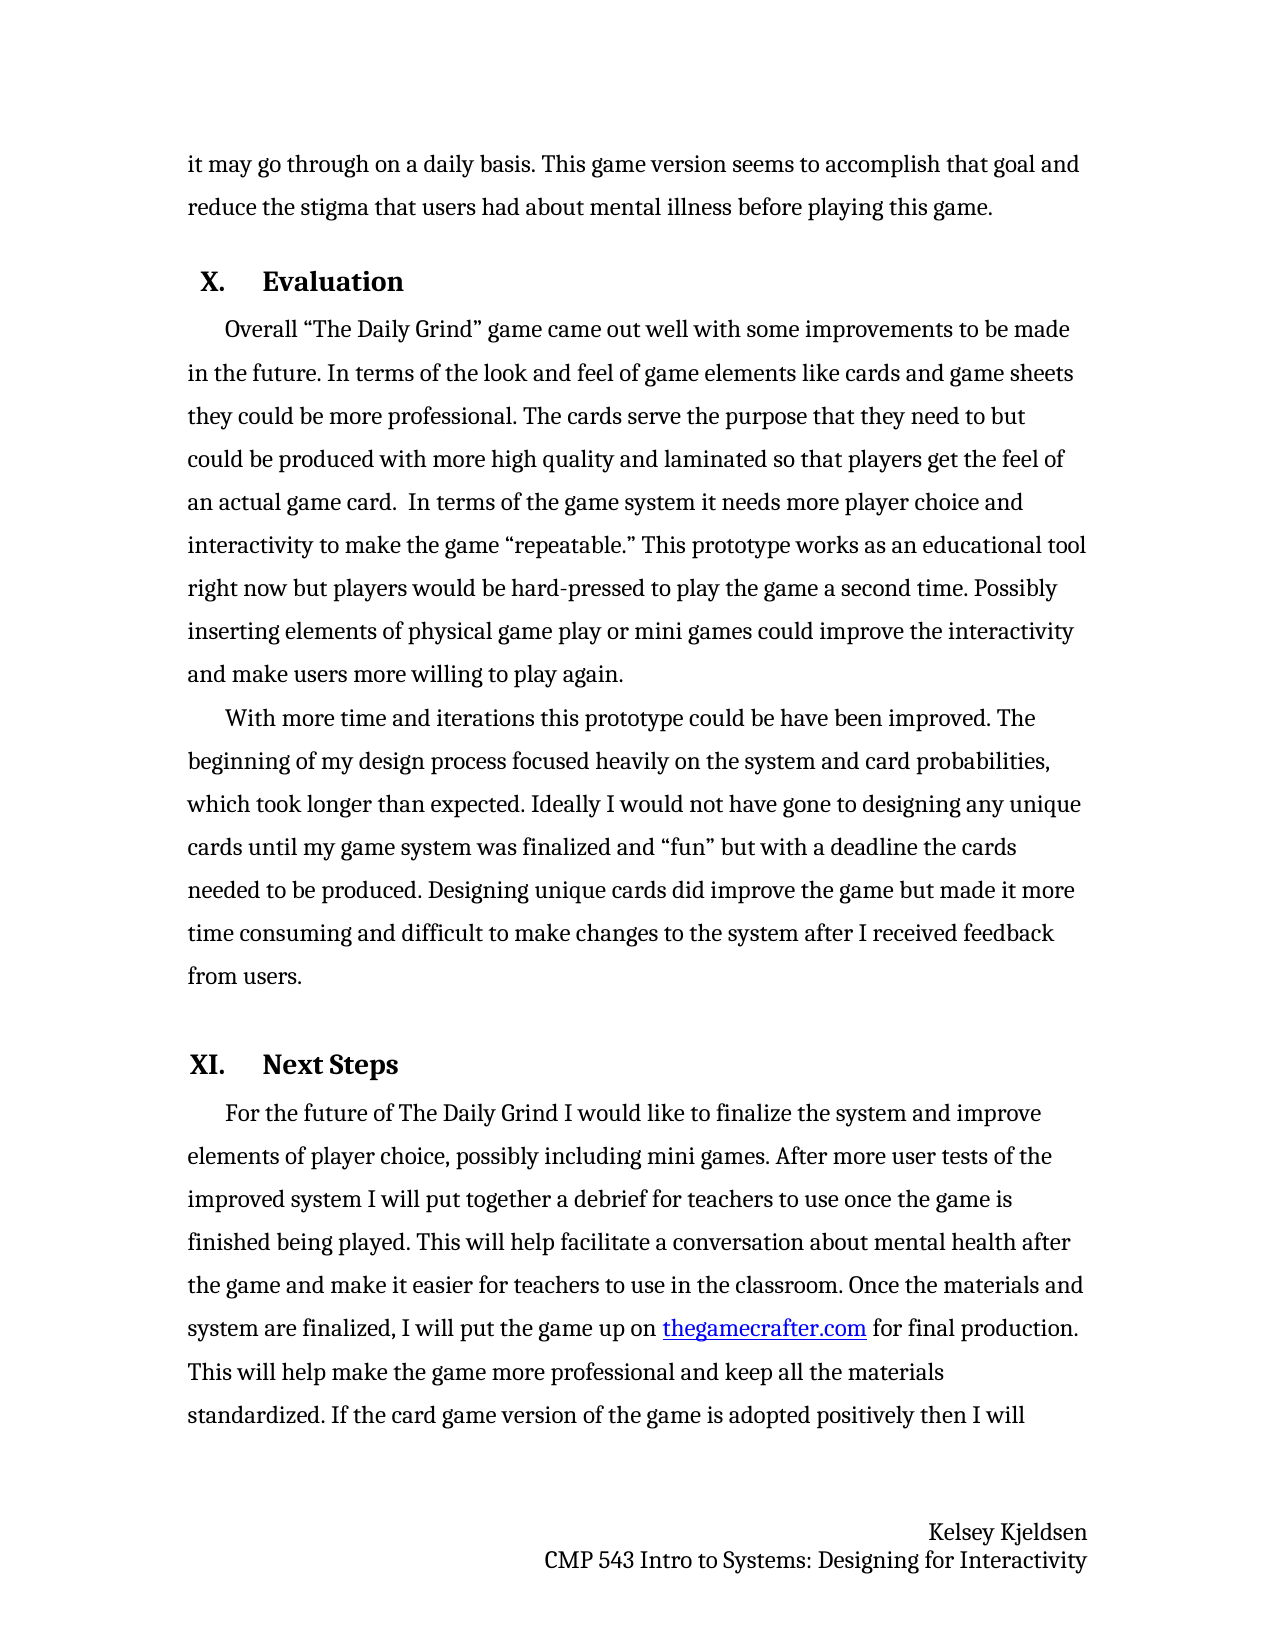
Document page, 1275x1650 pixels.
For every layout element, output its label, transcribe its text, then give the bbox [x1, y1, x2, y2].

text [187, 1099, 1087, 1429]
list Evaluation [225, 265, 1087, 298]
text Overall “The Daily Grind” game came out well with some improvements to be made in the future. In terms of the look and feel of game elements like cards and game sheets they could be more professional. The cards serve the purpose that they need to but could be produced with more high quality and laminated so that players get the feel of an actual game card. In terms of the game system it needs more player choice and interactivity to make the game “repeatable.” This prototype works as an educational tool right now but players would be hard-pressed to play the game a second time. Possibly inserting elements of physical game play or mini games could improve the interactivity and make users more willing to play again. [187, 315, 1087, 689]
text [187, 150, 1087, 222]
text With more time and iterations this prototype could be have been improved. The beginning of my design process focused heavily on the system and card probabilities, which took longer than expected. Ideally I would not have gone to designing any unique cards until my game system was finalized and “fun” but with a deadline the cards needed to be produced. Designing unique cards did improve the game but made it more time consuming and difficult to make changes to the system after I received feedback from users. [187, 703, 1087, 991]
list Next Steps [225, 1048, 1087, 1082]
